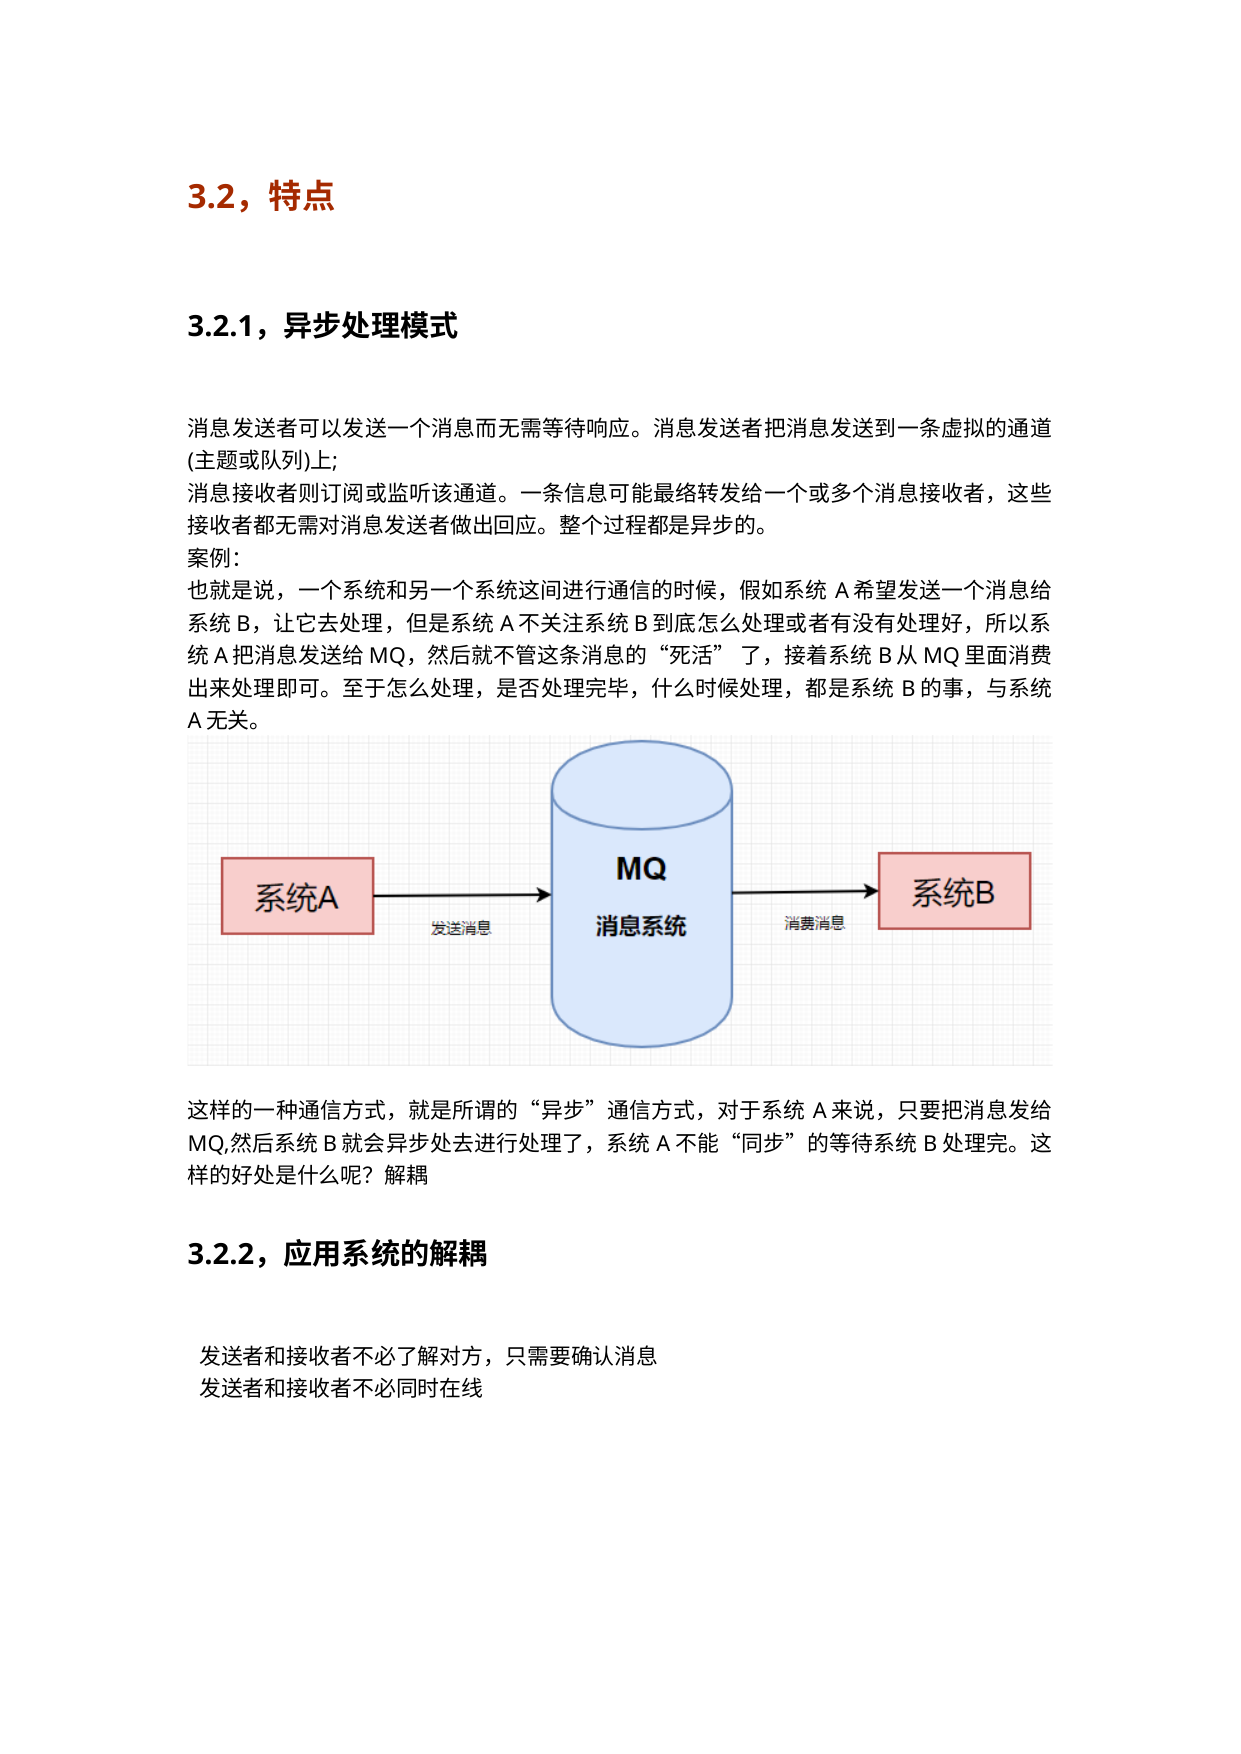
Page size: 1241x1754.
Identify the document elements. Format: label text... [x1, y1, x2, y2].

picture [187, 735, 1053, 1066]
text 消息发送者可以发送一个消息而无需等待响应。消息发送者把消息发送到一条虚拟的通道(主题或队列)上; [187, 410, 1053, 475]
subtitle 3.2.1，异步处理模式 [187, 291, 1053, 356]
text 消息接收者则订阅或监听该通道。一条信息可能最络转发给一个或多个消息接收者，这些接收者都无需对消息发送者做出回应。整个过程都是异步的。 [187, 475, 1053, 540]
text 也就是说，一个系统和另一个系统这间进行通信的时候，假如系统A希望发送一个消息给系统B，让它去处理，但是系统A不关注系统B到底怎么处理或者有没有处理好，所以系统A把消息发送给MQ，然后就不管这条消息的“死活” 了，接着系统B从MQ里面消费出来处理即可。至于怎么处理，是否处理完毕，什么时候处理，都是系统B的事，与系统A无关。 [187, 573, 1053, 735]
subtitle 3.2，特点 [187, 162, 1053, 227]
text 发送者和接收者不必了解对方，只需要确认消息 [187, 1338, 1053, 1371]
text 案例： [187, 540, 1053, 573]
subtitle 3.2.2，应用系统的解耦 [187, 1219, 1053, 1284]
text 这样的一种通信方式，就是所谓的“异步”通信方式，对于系统A来说，只要把消息发给MQ,然后系统B就会异步处去进行处理了，系统A不能“同步”的等待系统B处理完。这样的好处是什么呢？解耦 [187, 1093, 1053, 1190]
text 发送者和接收者不必同时在线 [187, 1371, 1053, 1403]
